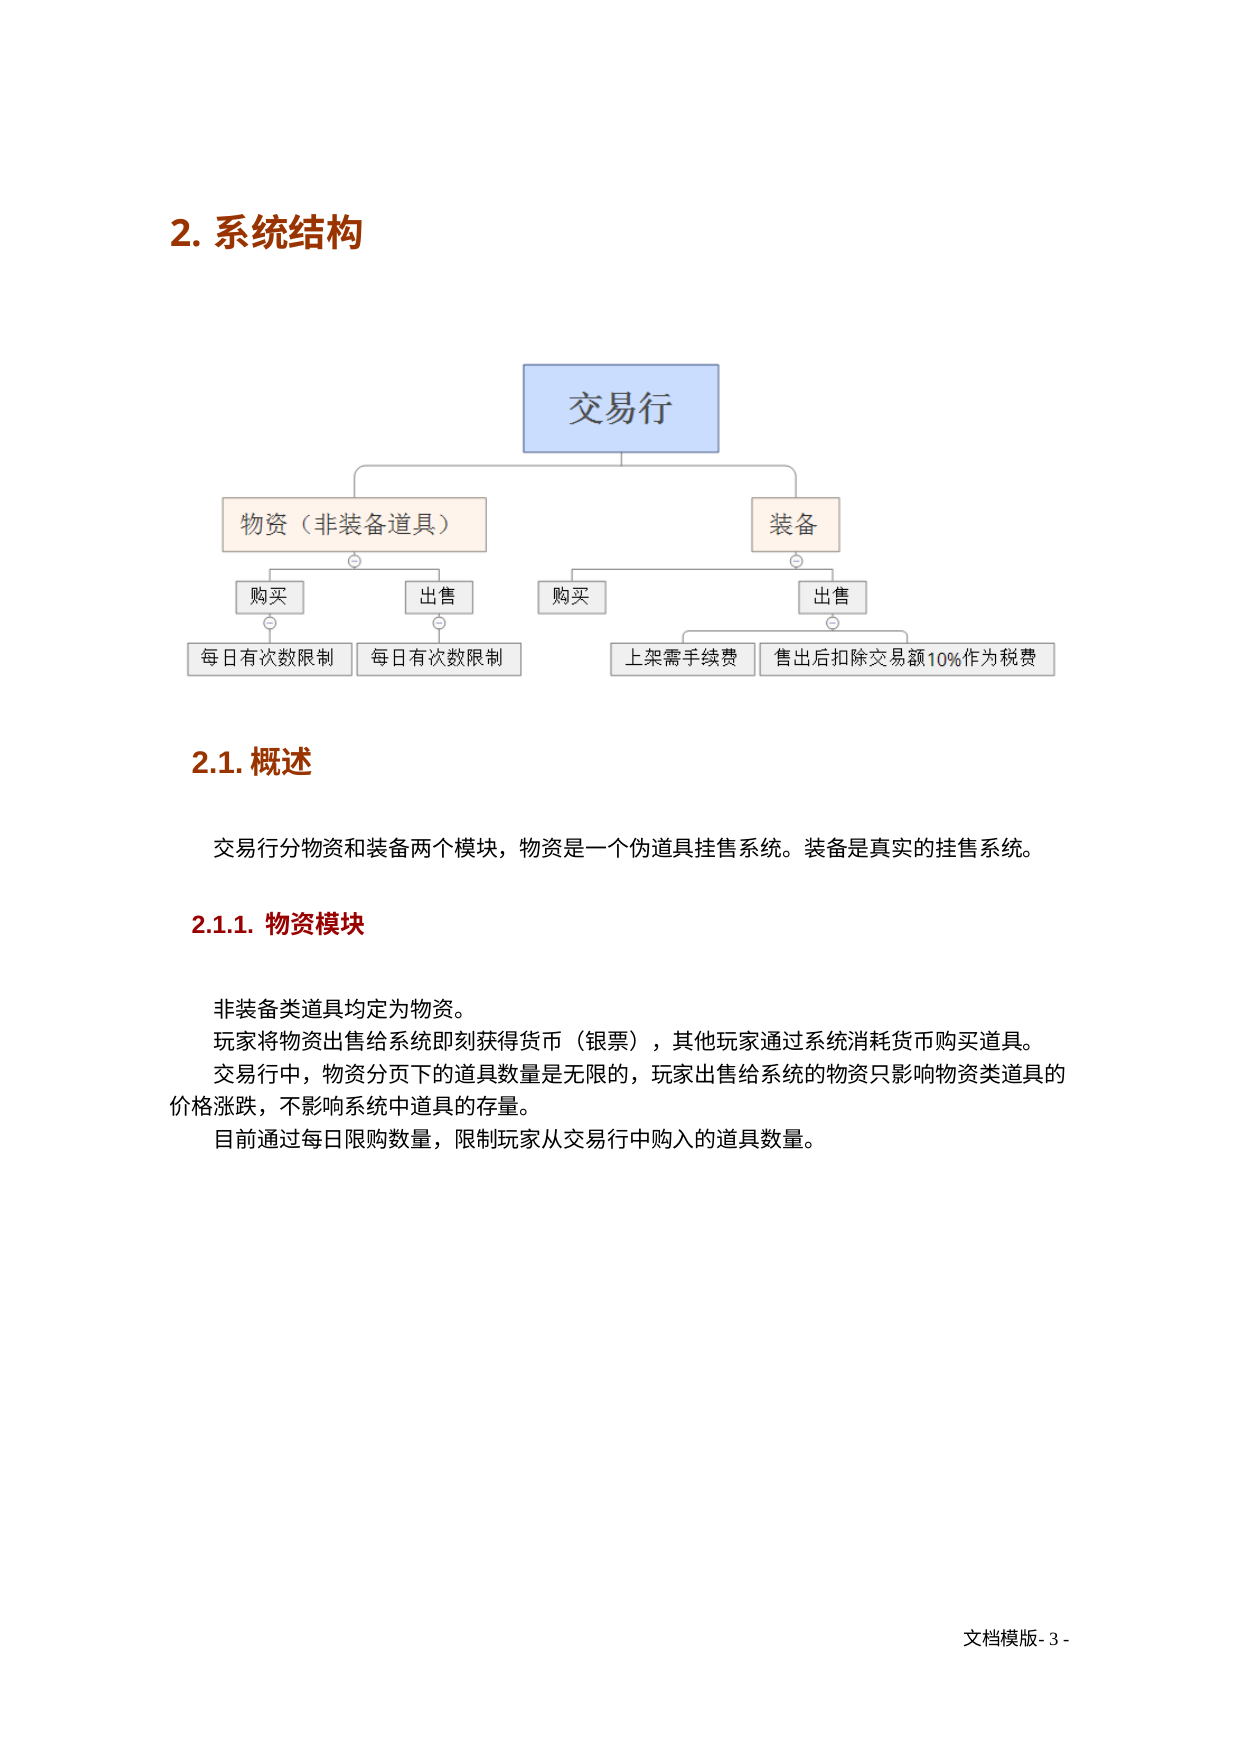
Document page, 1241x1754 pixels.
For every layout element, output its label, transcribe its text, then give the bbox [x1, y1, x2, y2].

text 交易行中，物资分页下的道具数量是无限的，玩家出售给系统的物资只影响物资类道具的价格涨跌，不影响系统中道具的存量。 [169, 1056, 1069, 1121]
picture [169, 310, 1070, 701]
subtitle 系统结构 [169, 197, 1069, 262]
subtitle 概述 [191, 727, 1047, 792]
text 目前通过每日限购数量，限制玩家从交易行中购入的道具数量。 [169, 1121, 1069, 1154]
text 交易行分物资和装备两个模块，物资是一个伪道具挂售系统。装备是真实的挂售系统。 [169, 831, 1069, 863]
subtitle 物资模块 [191, 890, 1047, 955]
text 玩家将物资出售给系统即刻获得货币（银票），其他玩家通过系统消耗货币购买道具。 [169, 1024, 1069, 1056]
text 非装备类道具均定为物资。 [169, 991, 1069, 1024]
